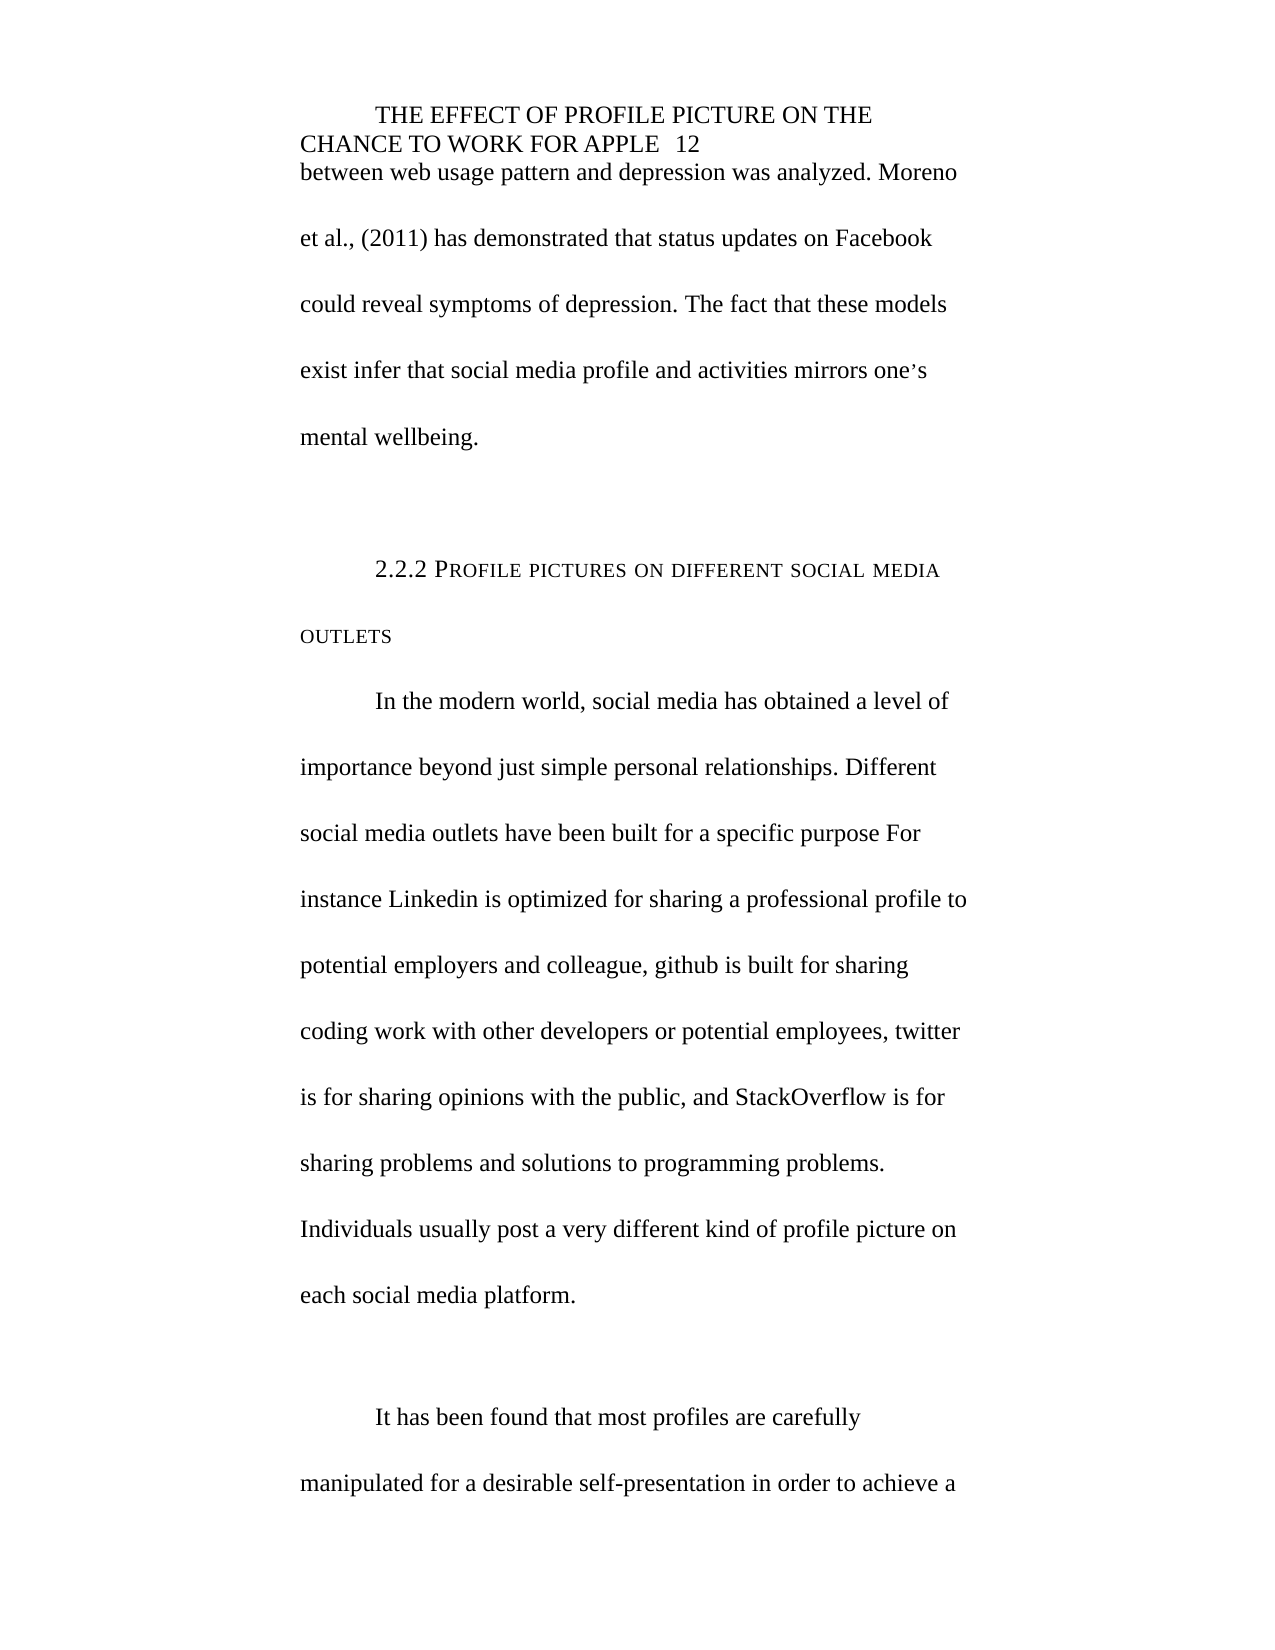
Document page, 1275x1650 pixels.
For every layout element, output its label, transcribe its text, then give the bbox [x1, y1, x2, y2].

subtitle 2.2.2 Profile pictures on different social media outlets [300, 554, 975, 648]
text In the modern world, social media has obtained a level of importance beyond just simple personal relationships. Different social media outlets have been built for a specific purpose For instance Linkedin is optimized for sharing a professional profile to potential employers and colleague, github is built for sharing coding work with other developers or potential employees, twitter is for sharing opinions with the public, and StackOverflow is for sharing problems and solutions to programming problems. Individuals usually post a very different kind of profile picture on each social media platform. [300, 686, 975, 1309]
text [300, 1402, 975, 1496]
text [300, 157, 975, 450]
